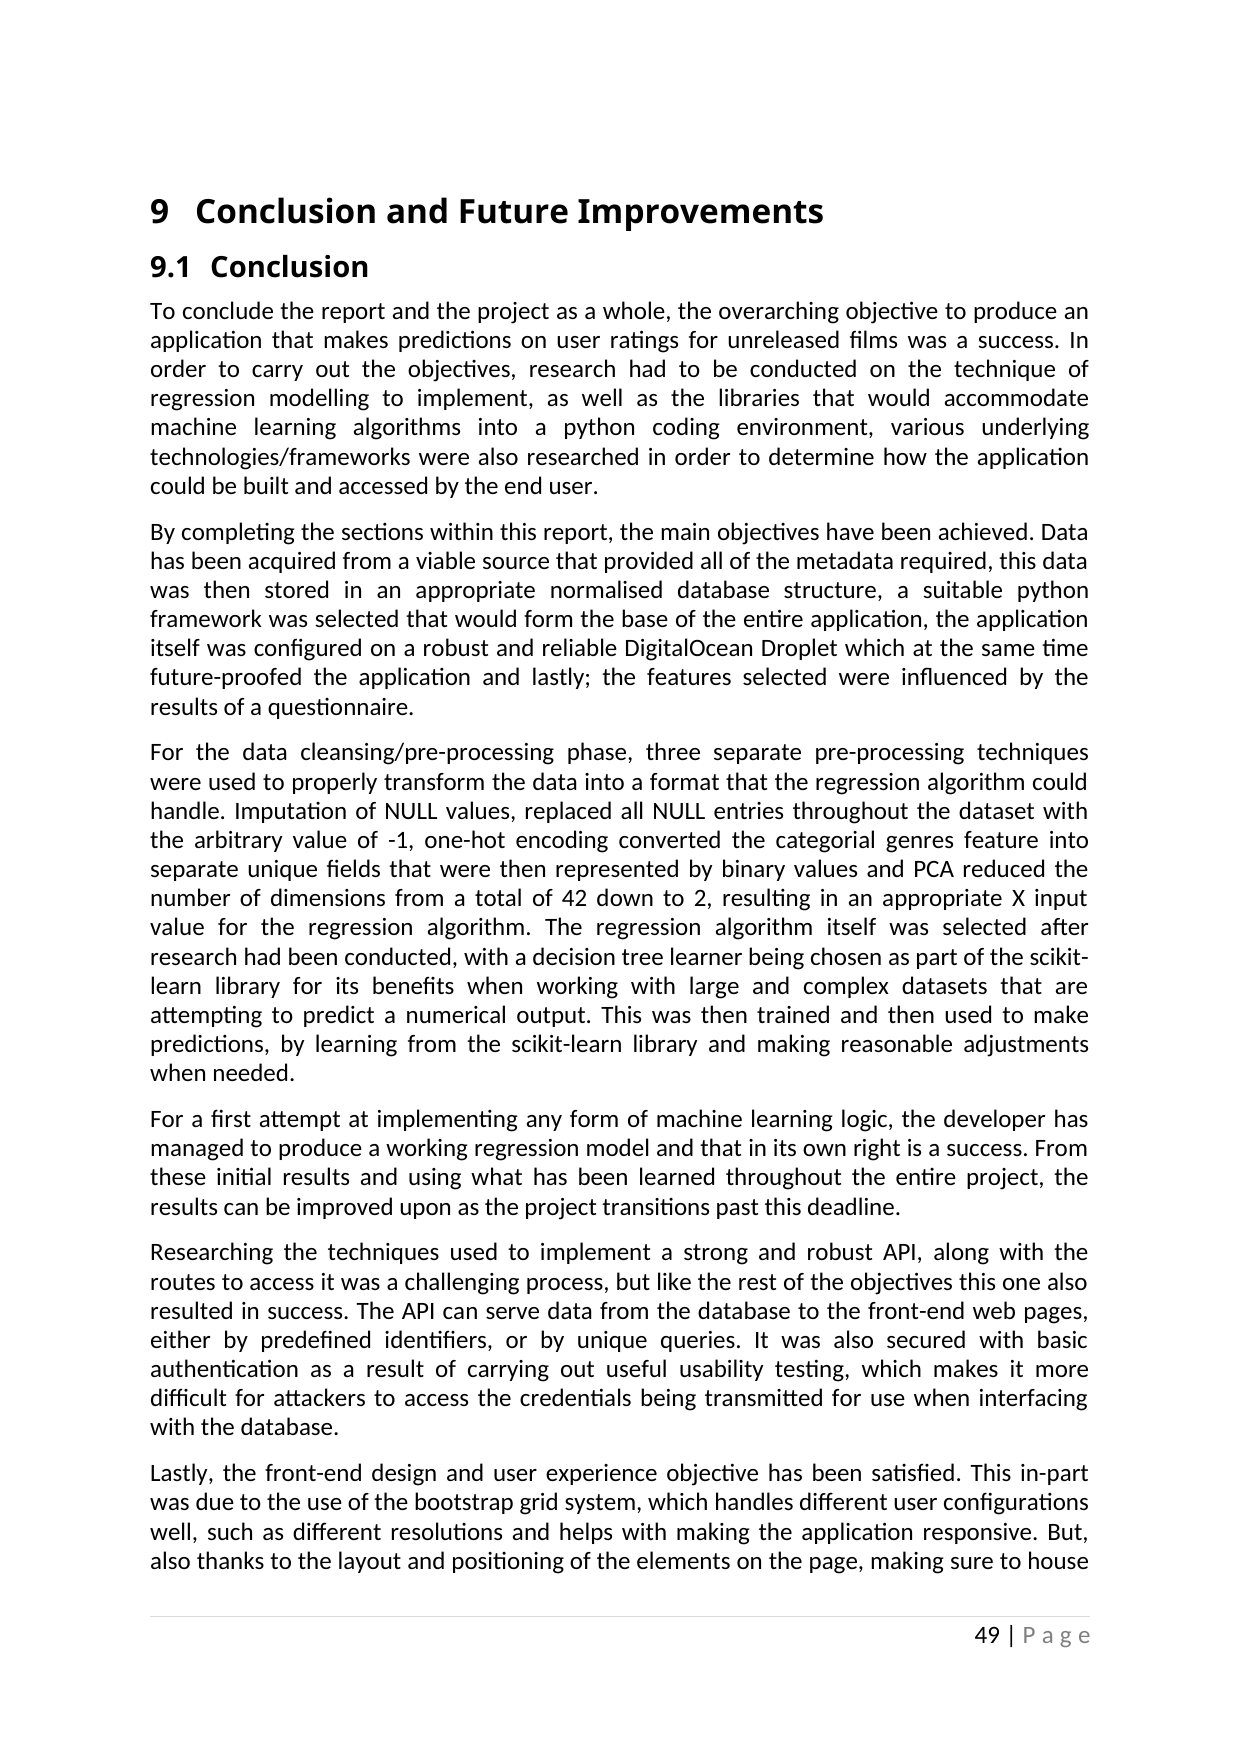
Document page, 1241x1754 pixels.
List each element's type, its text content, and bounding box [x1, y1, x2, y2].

text By completing the sections within this report, the main objectives have been achieved. Data has been acquired from a viable source that provided all of the metadata required, this data was then stored in an appropriate normalised database structure, a suitable python framework was selected that would form the base of the entire application, the application itself was configured on a robust and reliable DigitalOcean Droplet which at the same time future-proofed the application and lastly; the features selected were influenced by the results of a questionnaire. [150, 517, 1090, 721]
text For a first attempt at implementing any form of machine learning logic, the developer has managed to produce a working regression model and that in its own right is a success. From these initial results and using what has been learned throughout the entire project, the results can be improved upon as the project transitions past this deadline. [150, 1104, 1090, 1221]
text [150, 1458, 1090, 1575]
text For the data cleansing/pre-processing phase, three separate pre-processing techniques were used to properly transform the data into a format that the regression algorithm could handle. Imputation of NULL values, replaced all NULL entries throughout the dataset with the arbitrary value of -1, one-hot encoding converted the categorial genres feature into separate unique fields that were then represented by binary values and PCA reduced the number of dimensions from a total of 42 down to 2, resulting in an appropriate X input value for the regression algorithm. The regression algorithm itself was selected after research had been conducted, with a decision tree learner being chosen as part of the scikit-learn library for its benefits when working with large and complex datasets that are attempting to predict a numerical output. This was then trained and then used to make predictions, by learning from the scikit-learn library and making reasonable adjustments when needed. [150, 737, 1090, 1087]
text Researching the techniques used to implement a strong and robust API, along with the routes to access it was a challenging process, but like the rest of the objectives this one also resulted in success. The API can serve data from the database to the front-end web pages, either by predefined identifiers, or by unique queries. It was also secured with basic authentication as a result of carrying out useful usability testing, which makes it more difficult for attackers to access the credentials being transmitted for use when interfacing with the database. [150, 1237, 1090, 1442]
subtitle Conclusion and Future Improvements [150, 200, 1090, 229]
text To conclude the report and the project as a whole, the overarching objective to produce an application that makes predictions on user ratings for unreleased films was a success. In order to carry out the objectives, research had to be conducted on the technique of regression modelling to implement, as well as the libraries that would accommodate machine learning algorithms into a python coding environment, various underlying technologies/frameworks were also researched in order to determine how the application could be built and accessed by the end user. [150, 296, 1090, 500]
subtitle Conclusion [150, 254, 1090, 283]
